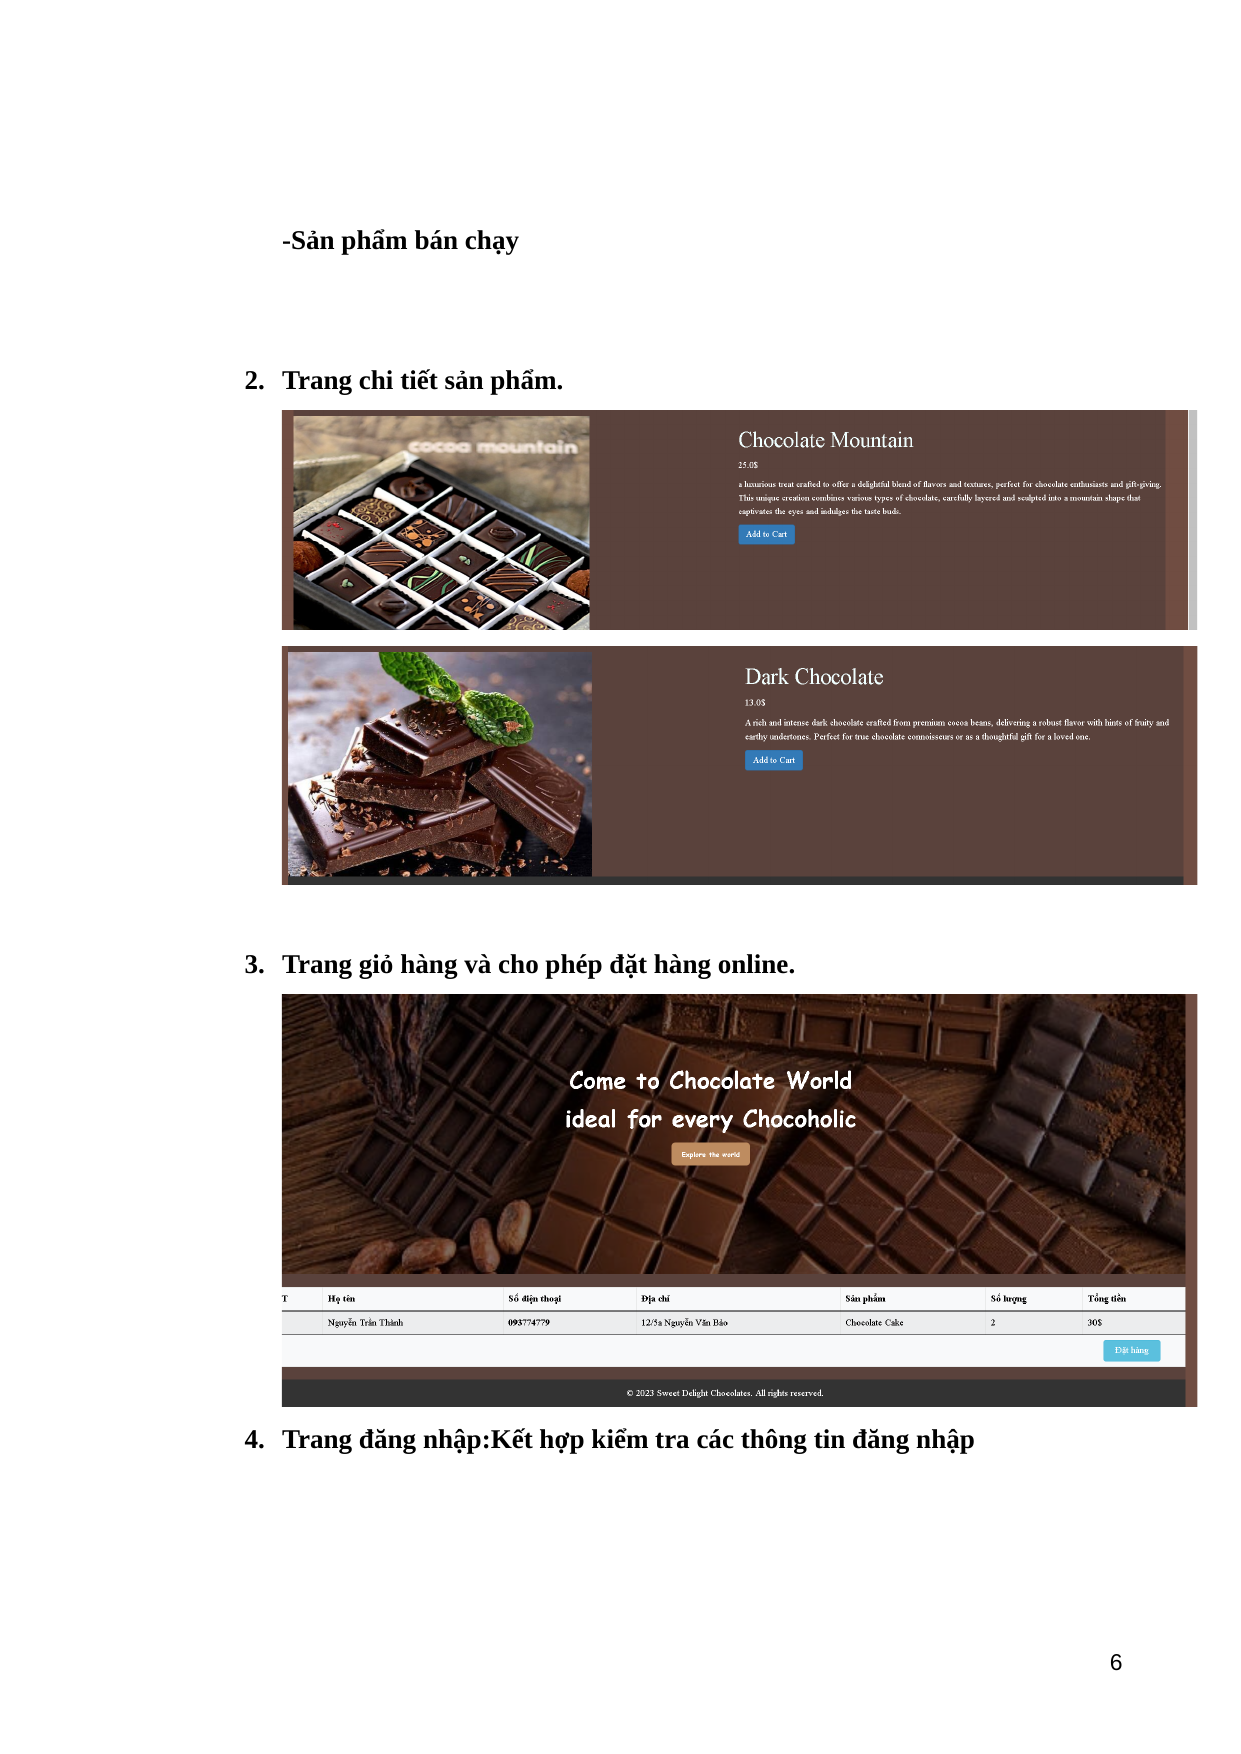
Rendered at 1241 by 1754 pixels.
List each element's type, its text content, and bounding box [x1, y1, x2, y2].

list Trang chi tiết sản phẩm. [244, 364, 1122, 395]
list -Sản phẩm bán chạy [282, 177, 1122, 255]
picture [281, 410, 1198, 630]
picture [281, 646, 1198, 885]
list Trang giỏ hàng và cho phép đặt hàng online. [244, 948, 1122, 979]
picture [281, 994, 1198, 1407]
list Trang đăng nhập:Kết hợp kiểm tra các thông tin đăng nhập [244, 1424, 1122, 1455]
